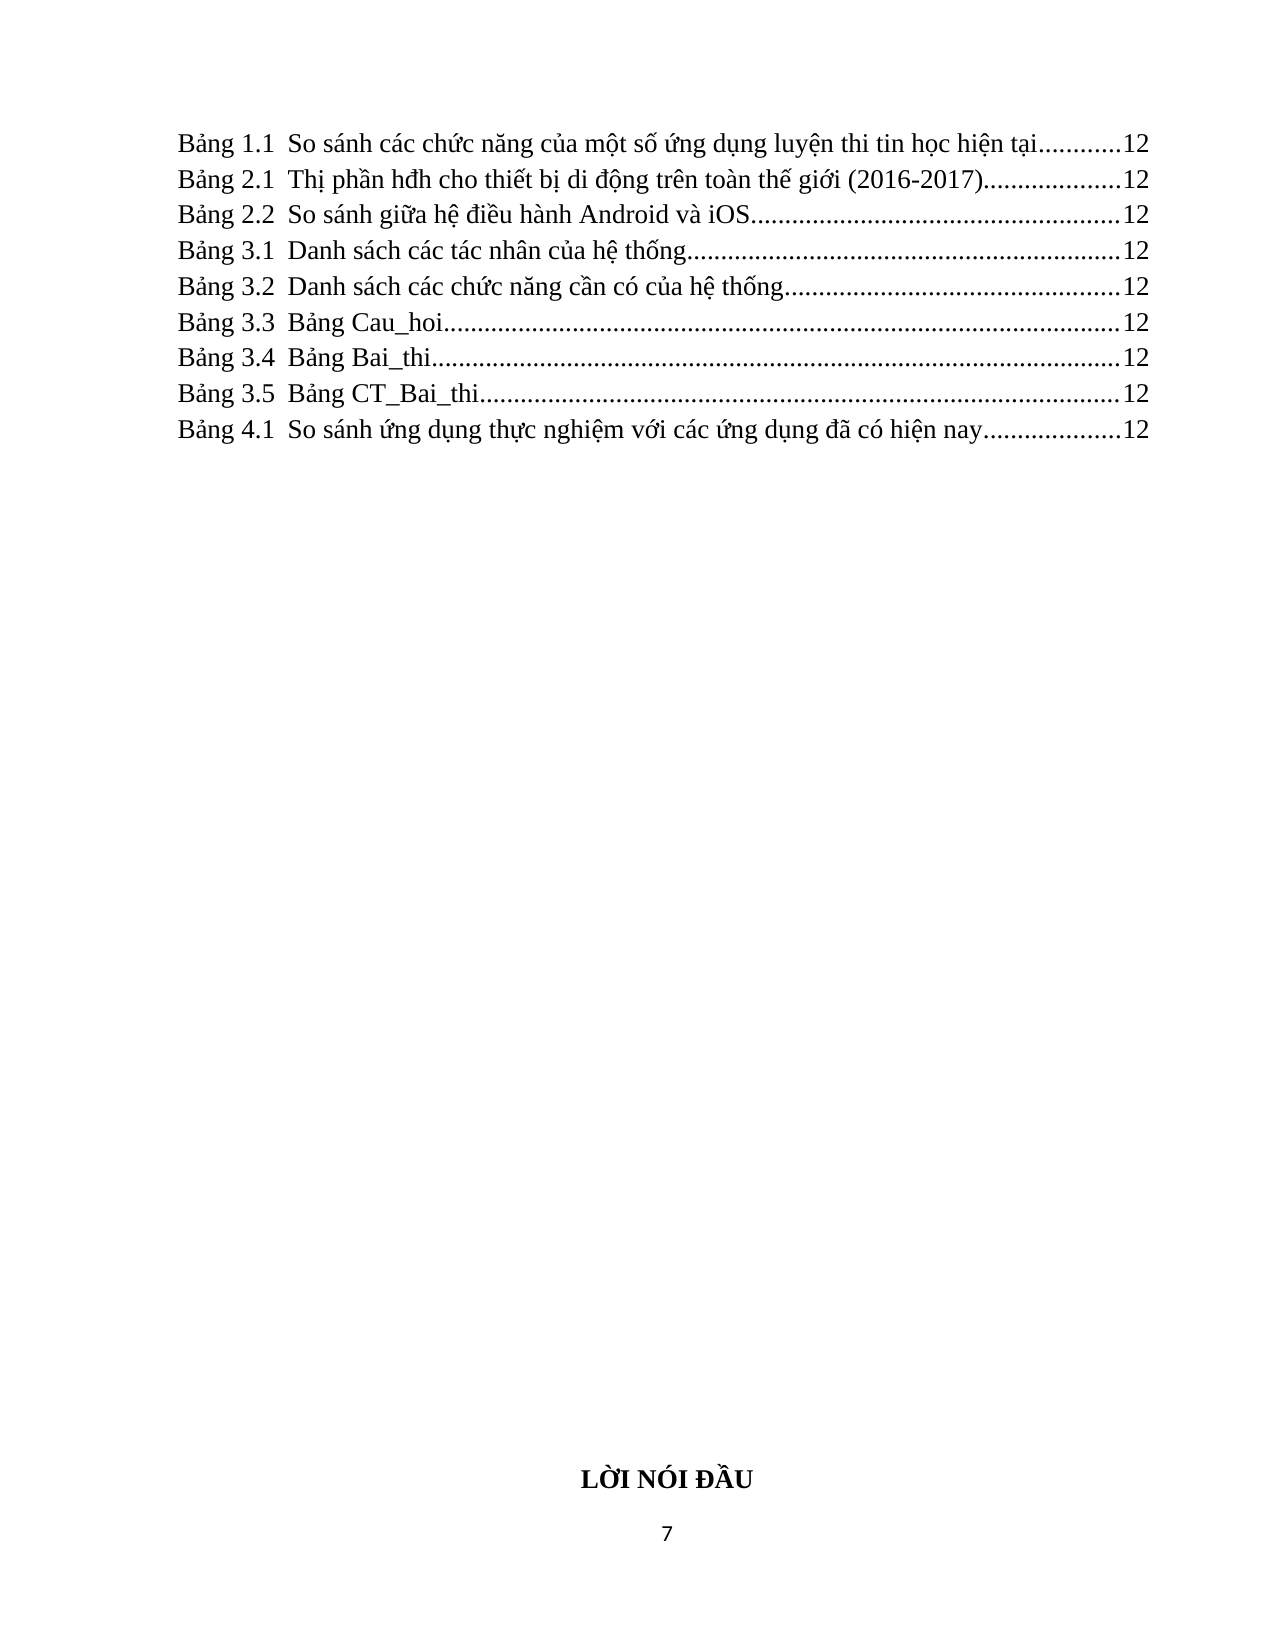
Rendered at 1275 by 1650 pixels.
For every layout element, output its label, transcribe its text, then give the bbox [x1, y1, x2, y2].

list Thị phần hđh cho thiết bị di động trên toàn thế giới (2016-2017) 12 [177, 163, 1157, 194]
text LỜI NÓI ĐẦU [177, 1463, 1157, 1494]
list Bảng CT_Bai_thi 12 [177, 377, 1157, 408]
list Danh sách các chức năng cần có của hệ thống 12 [177, 270, 1157, 301]
list So sánh ứng dụng thực nghiệm với các ứng dụng đã có hiện nay 12 [177, 413, 1157, 444]
list Bảng Bai_thi 12 [177, 341, 1157, 372]
list Bảng Cau_hoi 12 [177, 306, 1157, 337]
list So sánh các chức năng của một số ứng dụng luyện thi tin học hiện tại 12 [177, 127, 1157, 158]
list So sánh giữa hệ điều hành Android và iOS 12 [177, 198, 1157, 229]
list Danh sách các tác nhân của hệ thống 12 [177, 234, 1157, 265]
